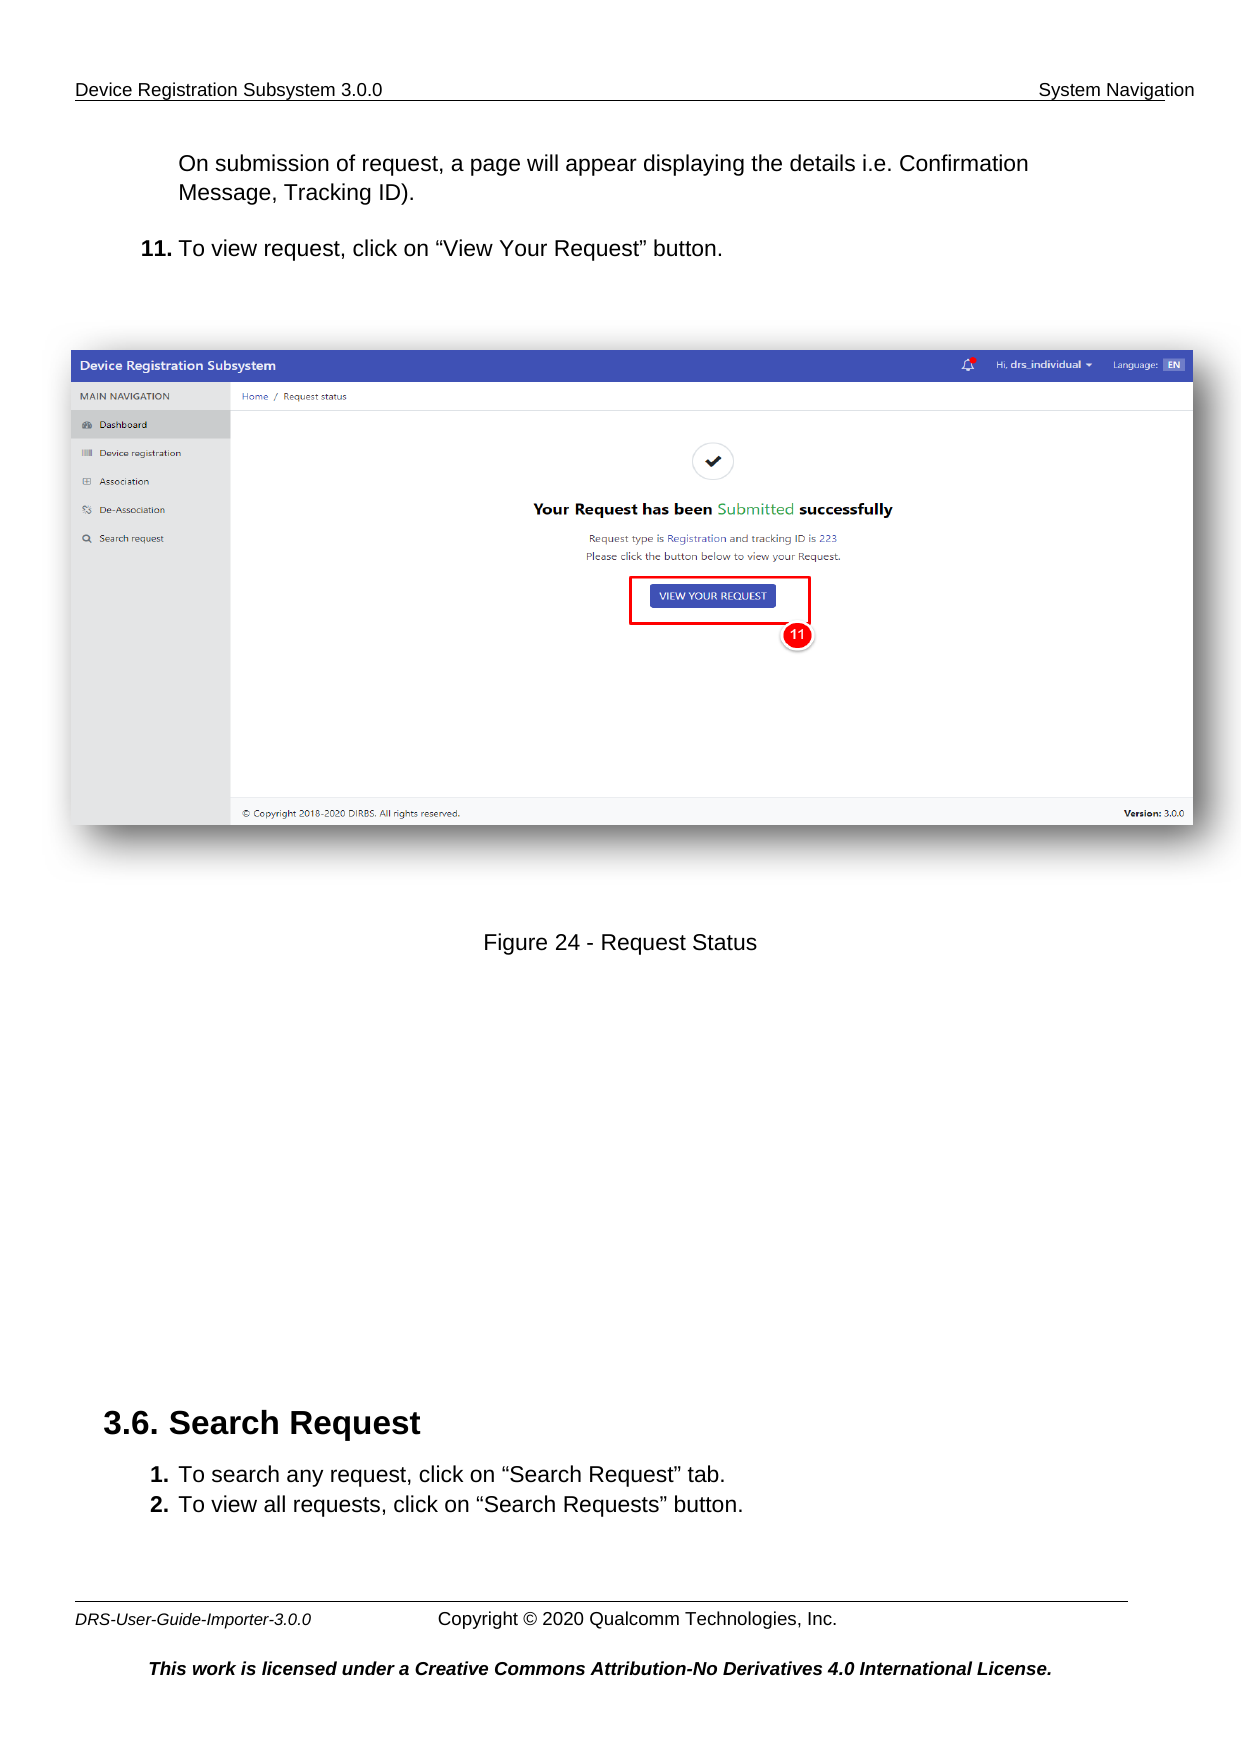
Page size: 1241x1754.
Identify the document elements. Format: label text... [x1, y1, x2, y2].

text Figure 24 - Request Status [150, 929, 1090, 956]
subtitle Search Request [103, 1403, 1090, 1442]
list To view all requests, click on “Search Requests” button. [150, 1491, 1090, 1517]
list To search any request, click on “Search Request” tab. [150, 1461, 1090, 1487]
list On submission of request, a page will appear displaying the details i.e. Confirmation Message, Tracking ID). [178, 150, 1090, 205]
picture [71, 350, 1193, 825]
list To view request, click on “View Your Request” button. [141, 235, 1090, 262]
